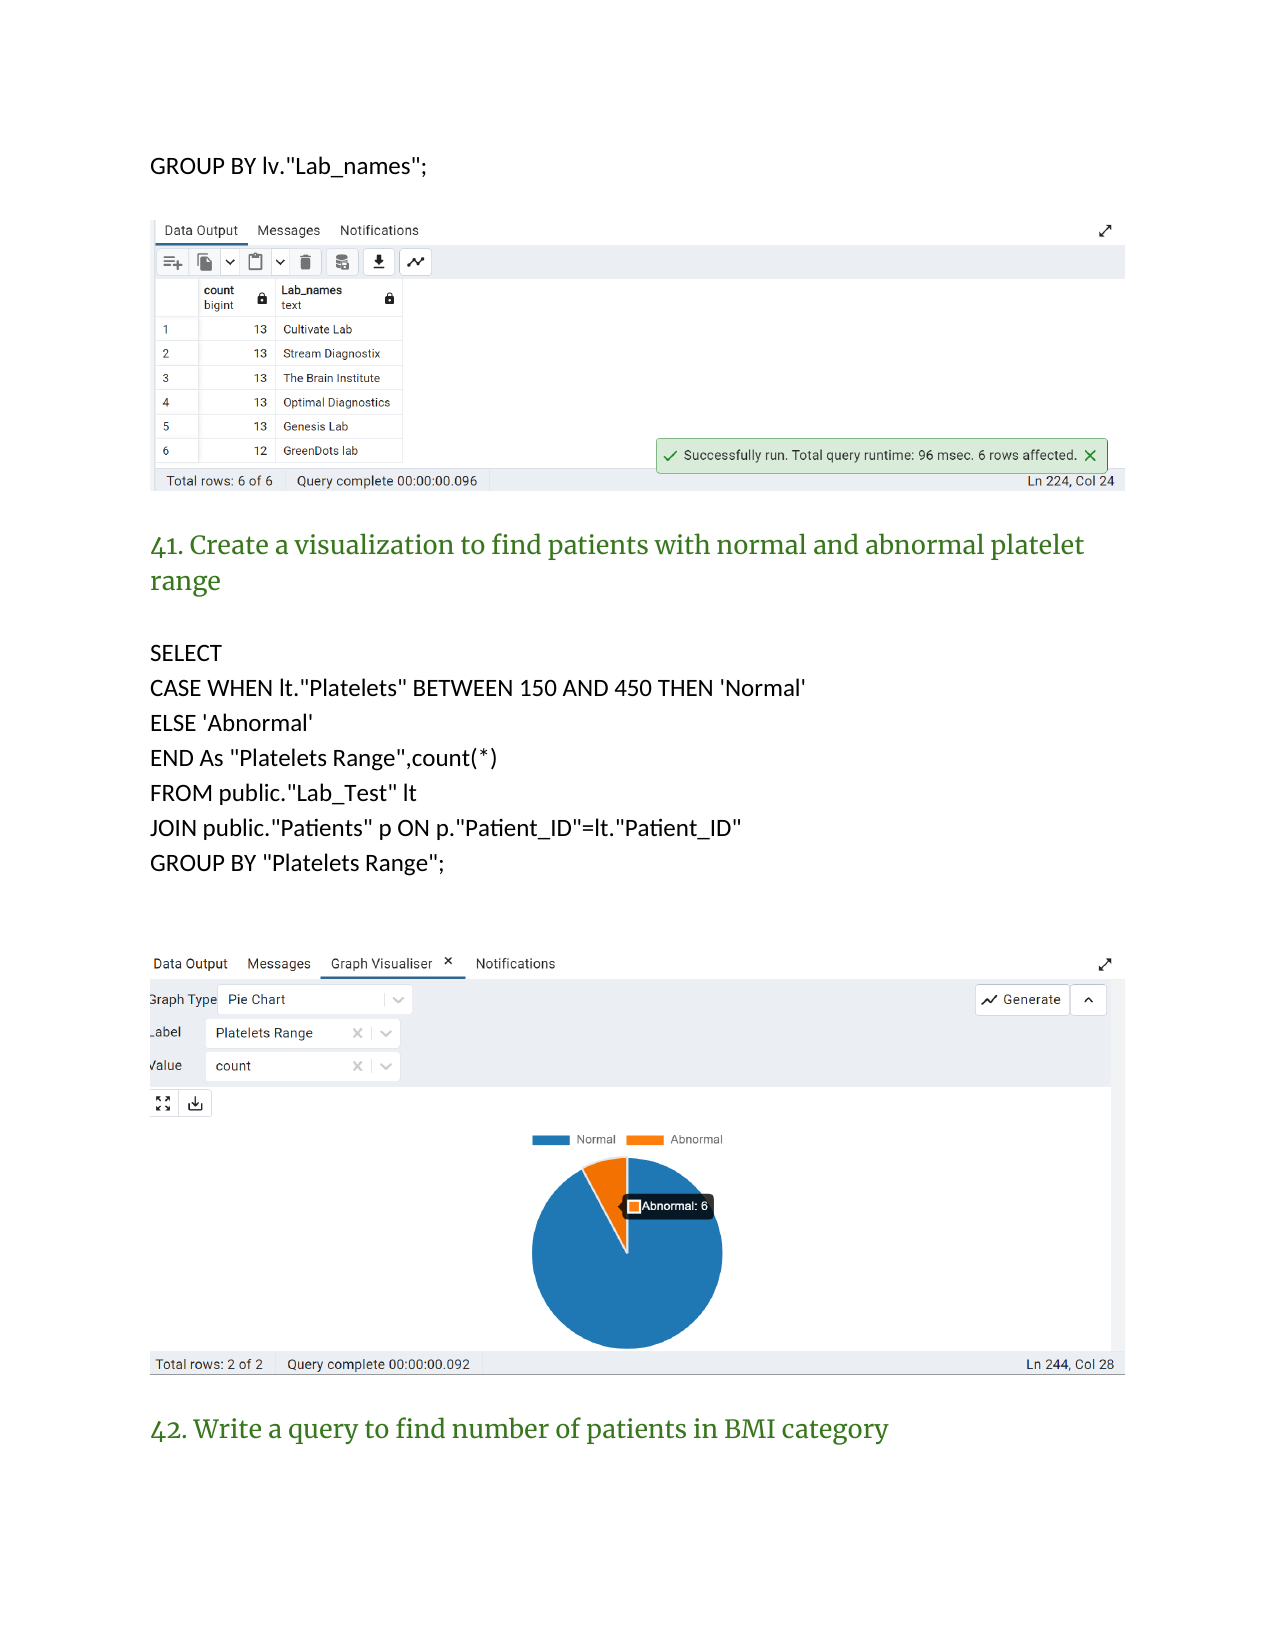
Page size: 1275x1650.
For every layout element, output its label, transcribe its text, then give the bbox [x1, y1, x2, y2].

text GROUP BY "Platelets Range"; [150, 847, 1125, 877]
text JOIN public."Patients" p ON p."Patient_ID"=lt."Patient_ID" [150, 812, 1125, 842]
text 41. Create a visualization to find patients with normal and abnormal platelet range [150, 530, 1125, 597]
picture [150, 220, 1125, 491]
text GROUP BY lv."Lab_names"; [150, 150, 1125, 181]
text CASE WHEN lt."Platelets" BETWEEN 150 AND 450 THEN 'Normal' [150, 672, 1125, 702]
text SELECT [150, 637, 1125, 667]
text FROM public."Lab_Test" lt [150, 777, 1125, 807]
text 42. Write a query to find number of patients in BMI category [150, 1414, 1125, 1445]
text END As "Platelets Range",count(*) [150, 742, 1125, 772]
picture [150, 952, 1125, 1375]
text ELSE 'Abnormal' [150, 707, 1125, 737]
